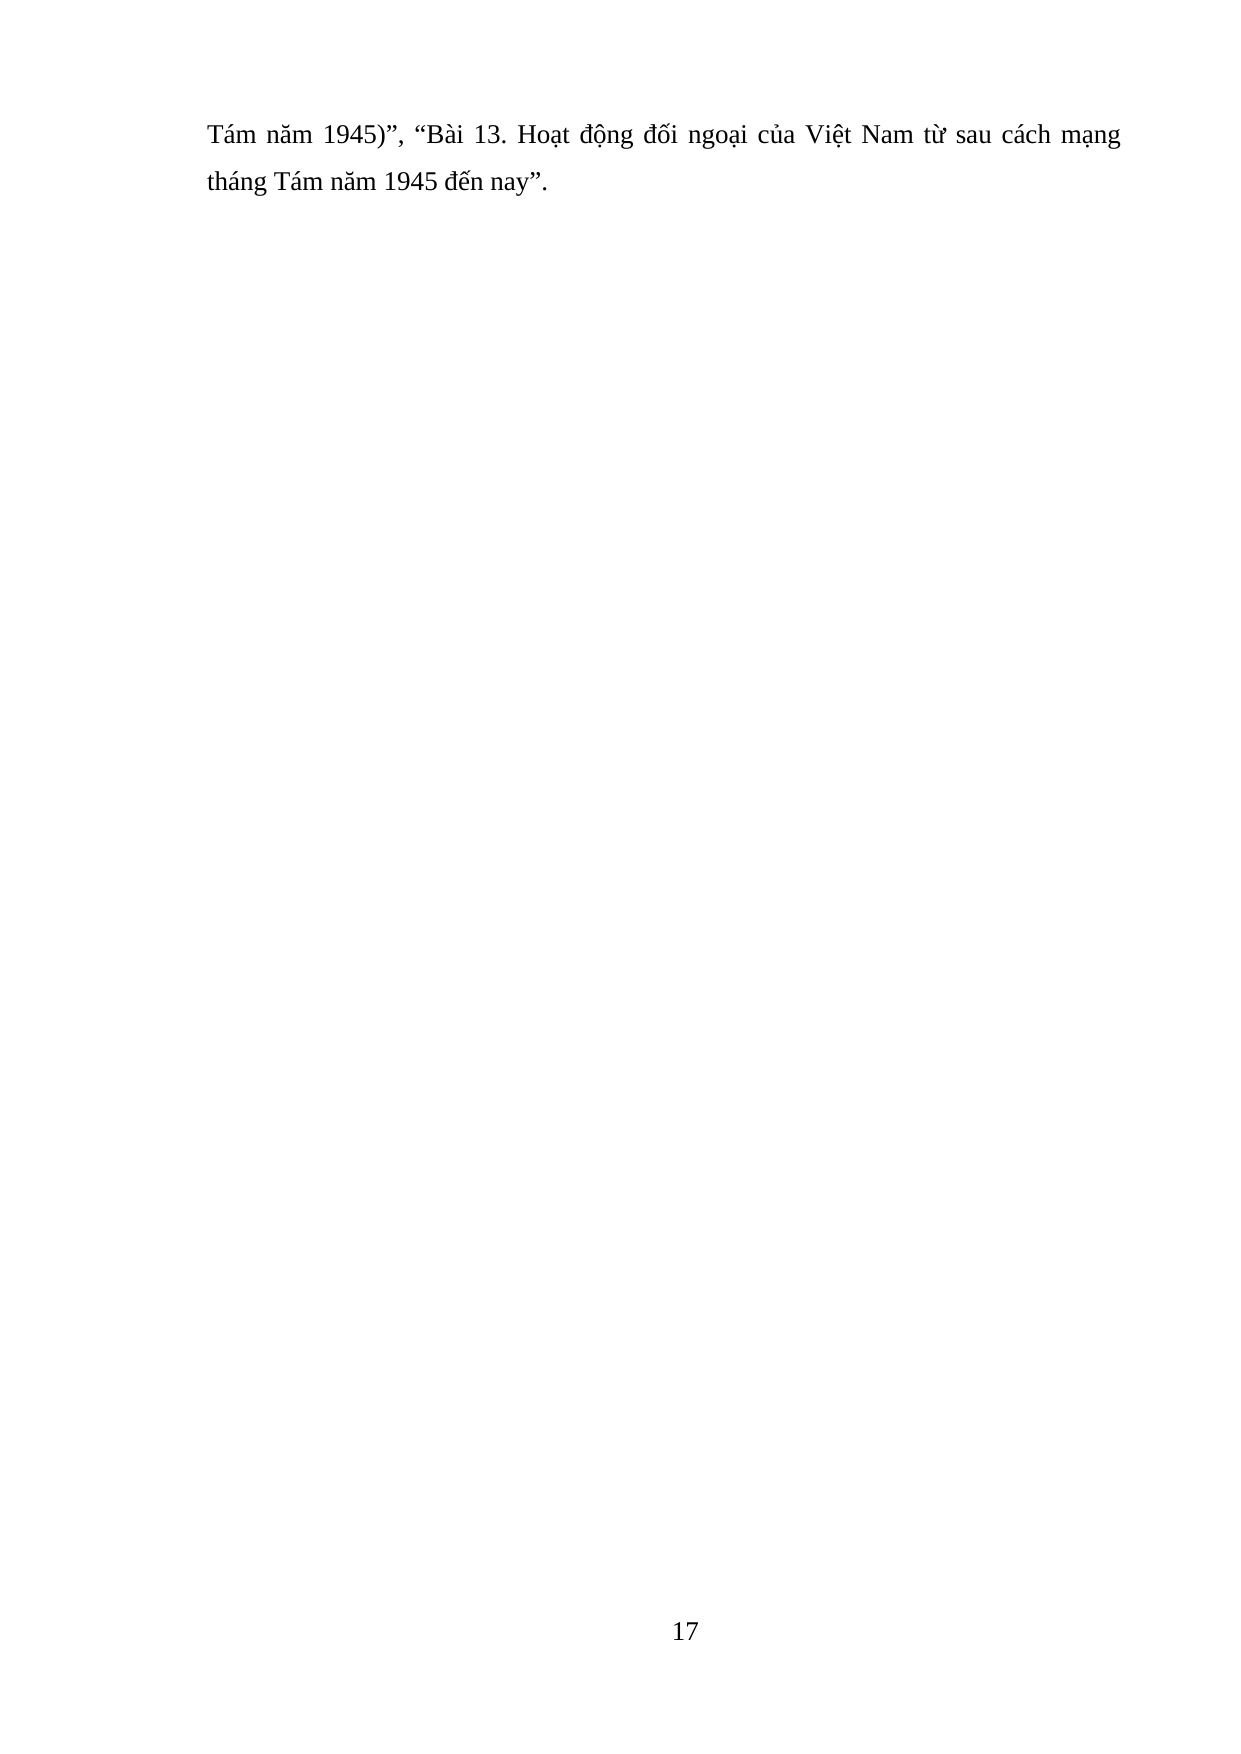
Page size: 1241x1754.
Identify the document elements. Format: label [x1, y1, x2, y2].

text [207, 118, 1122, 196]
